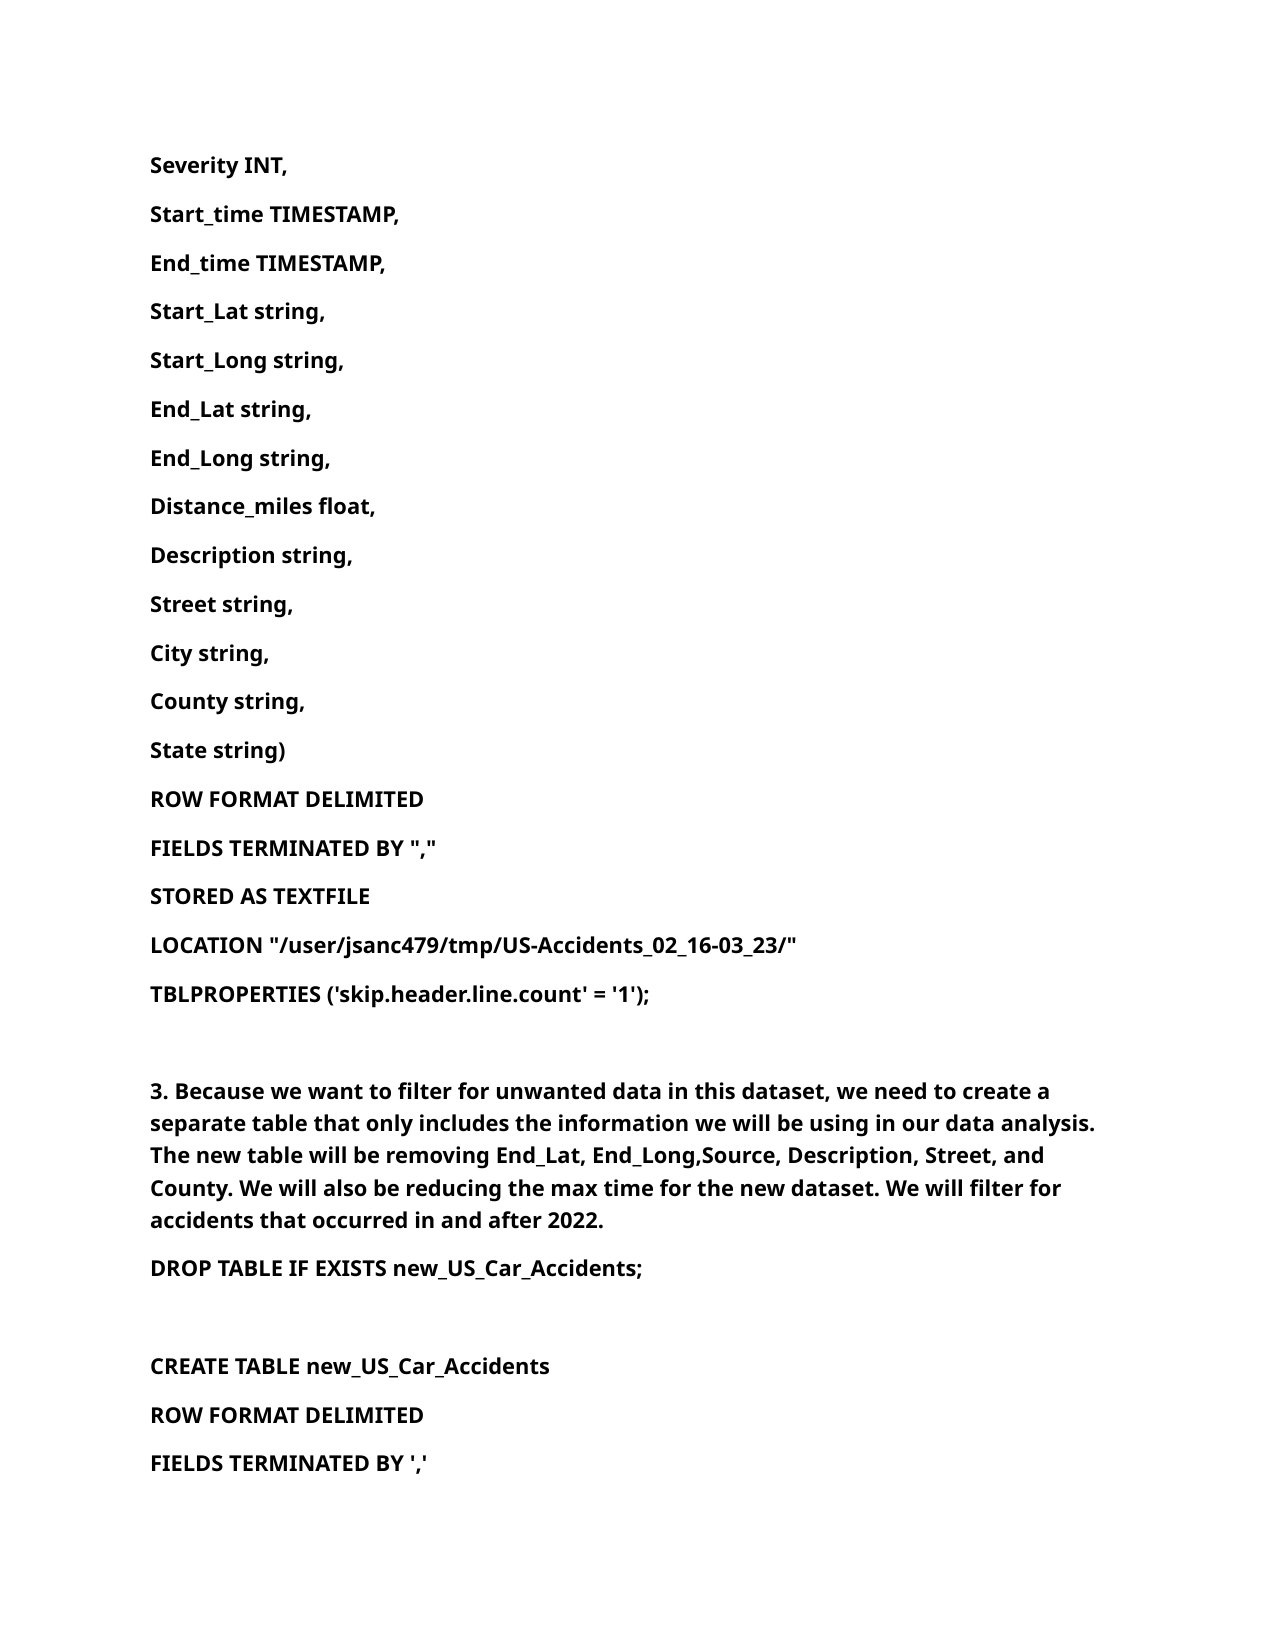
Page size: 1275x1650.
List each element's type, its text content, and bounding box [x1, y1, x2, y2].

text End_time TIMESTAMP, [150, 247, 1125, 277]
text CREATE TABLE new_US_Car_Accidents [150, 1351, 1125, 1381]
text Start_Lat string, [150, 296, 1125, 326]
text LOCATION "/user/jsanc479/tmp/US-Accidents_02_16-03_23/" [150, 930, 1125, 960]
text End_Long string, [150, 442, 1125, 472]
text ROW FORMAT DELIMITED [150, 1399, 1125, 1429]
text ROW FORMAT DELIMITED [150, 784, 1125, 813]
text End_Lat string, [150, 394, 1125, 423]
text Severity INT, [150, 150, 1125, 180]
text FIELDS TERMINATED BY ',' [150, 1448, 1125, 1478]
text Start_Long string, [150, 345, 1125, 375]
text STORED AS TEXTFILE [150, 881, 1125, 911]
text Distance_miles float, [150, 491, 1125, 521]
text State string) [150, 735, 1125, 765]
text 3. Because we want to filter for unwanted data in this dataset, we need to create a separate table that only includes the information we will be using in our data analysis. The new table will be removing End_Lat, End_Long,Source, Description, Street, and County. We will also be reducing the max time for the new dataset. We will filter for accidents that occurred in and after 2022. [150, 1076, 1125, 1234]
text FIELDS TERMINATED BY "," [150, 832, 1125, 862]
text Description string, [150, 540, 1125, 570]
text Street string, [150, 589, 1125, 618]
text Start_time TIMESTAMP, [150, 199, 1125, 228]
text DROP TABLE IF EXISTS new_US_Car_Accidents; [150, 1253, 1125, 1283]
text City string, [150, 637, 1125, 667]
text TBLPROPERTIES ('skip.header.line.count' = '1'); [150, 979, 1125, 1008]
text County string, [150, 686, 1125, 716]
